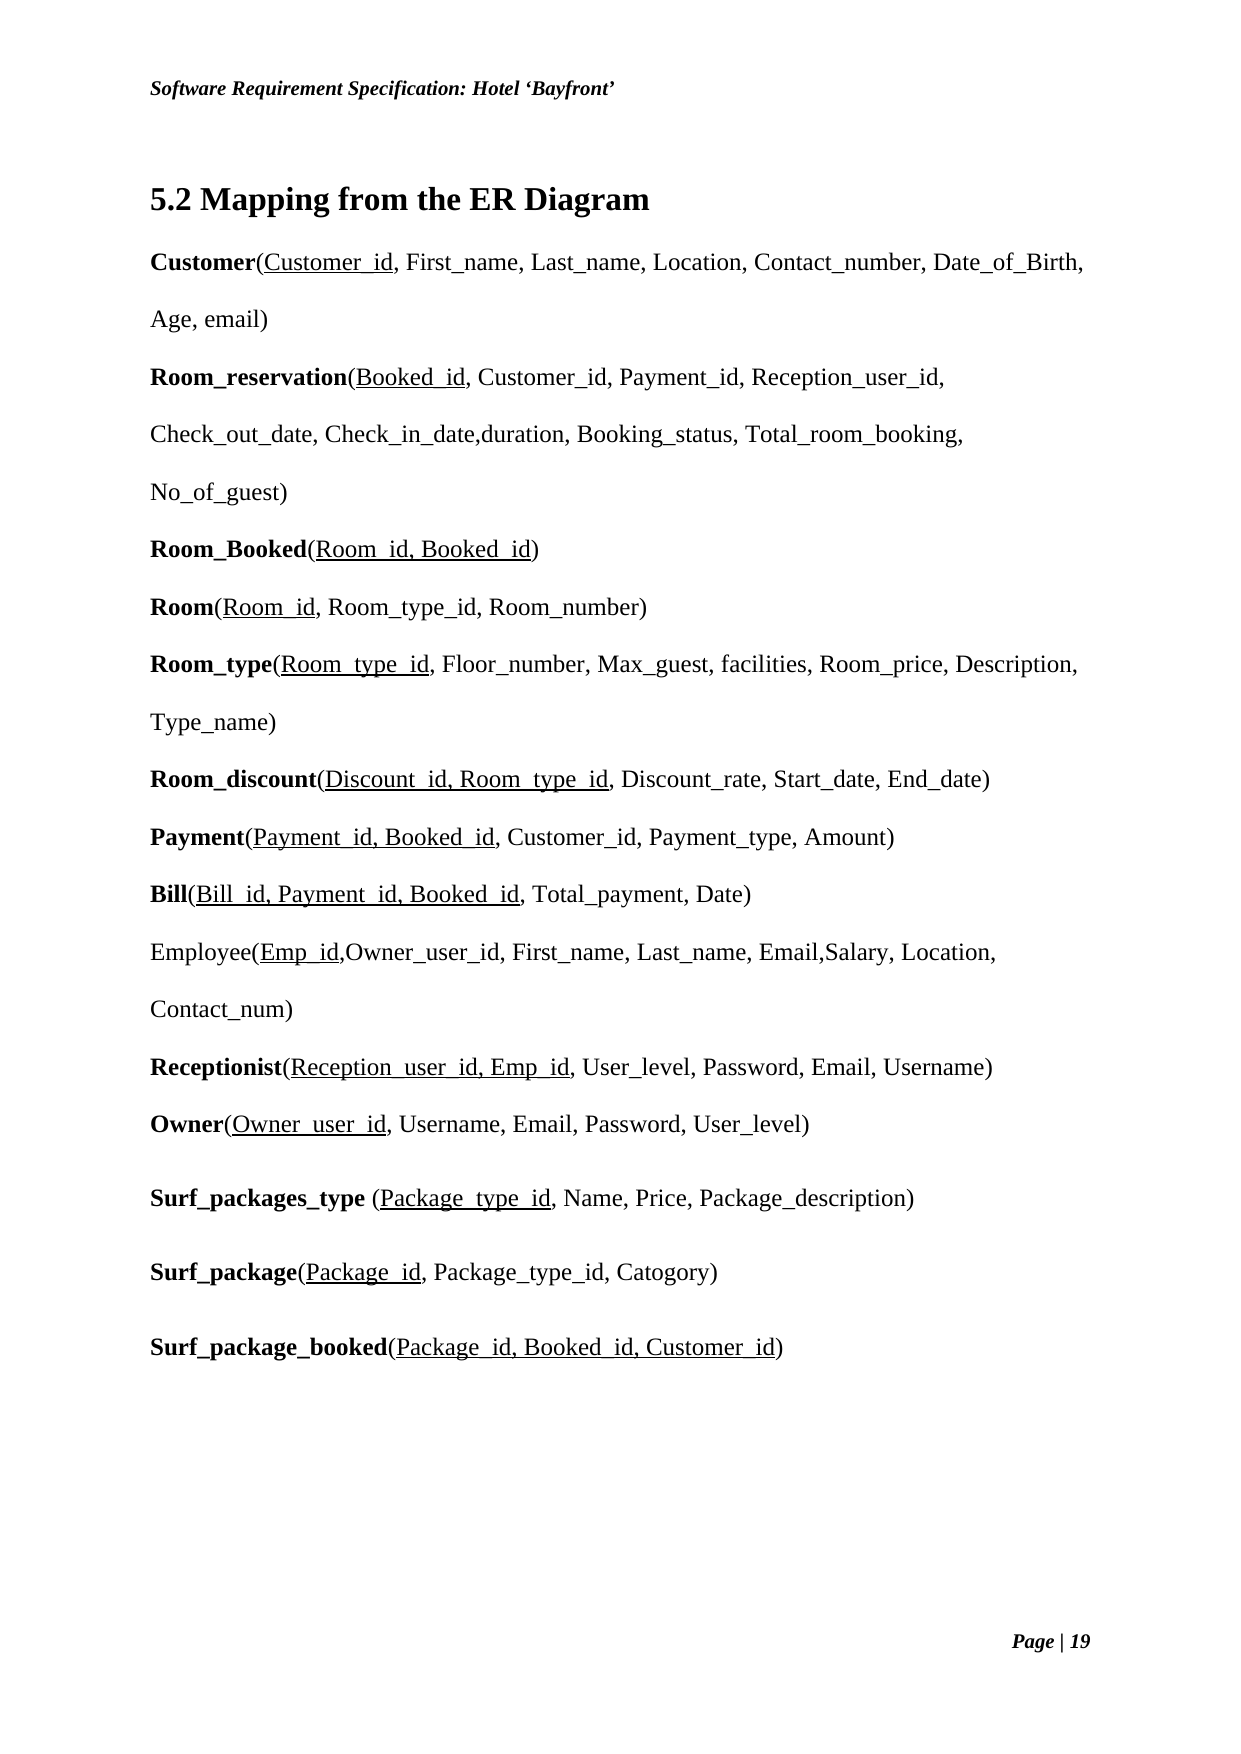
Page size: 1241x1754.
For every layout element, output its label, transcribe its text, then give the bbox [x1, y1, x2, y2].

text Customer(Customer_id, First_name, Last_name, Location, Contact_number, Date_of_Birth, Age, email) Room_reservation(Booked_id, Customer_id, Payment_id, Reception_user_id, Check_out_date, Check_in_date,duration, Booking_status, Total_room_booking, No_of_guest) Room_Booked(Room_id, Booked_id) Room(Room_id, Room_type_id, Room_number) Room_type(Room_type_id, Floor_number, Max_guest, facilities, Room_price, Description, Type_name) Room_discount(Discount_id, Room_type_id, Discount_rate, Start_date, End_date) Payment(Payment_id, Booked_id, Customer_id, Payment_type, Amount) Bill(Bill_id, Payment_id, Booked_id, Total_payment, Date) Employee(Emp_id,Owner_user_id, First_name, Last_name, Email,Salary, Location, Contact_num) Receptionist(Reception_user_id, Emp_id, User_level, Password, Email, Username) Owner(Owner_user_id, Username, Email, Password, User_level) [150, 247, 1090, 1138]
text Surf_packages_type (Package_type_id, Name, Price, Package_description) [150, 1183, 1090, 1212]
subtitle 5.2 Mapping from the ER Diagram [150, 179, 1090, 217]
text Surf_package_booked(Package_id, Booked_id, Customer_id) [150, 1332, 1090, 1360]
text Surf_package(Package_id, Package_type_id, Catogory) [150, 1257, 1090, 1286]
